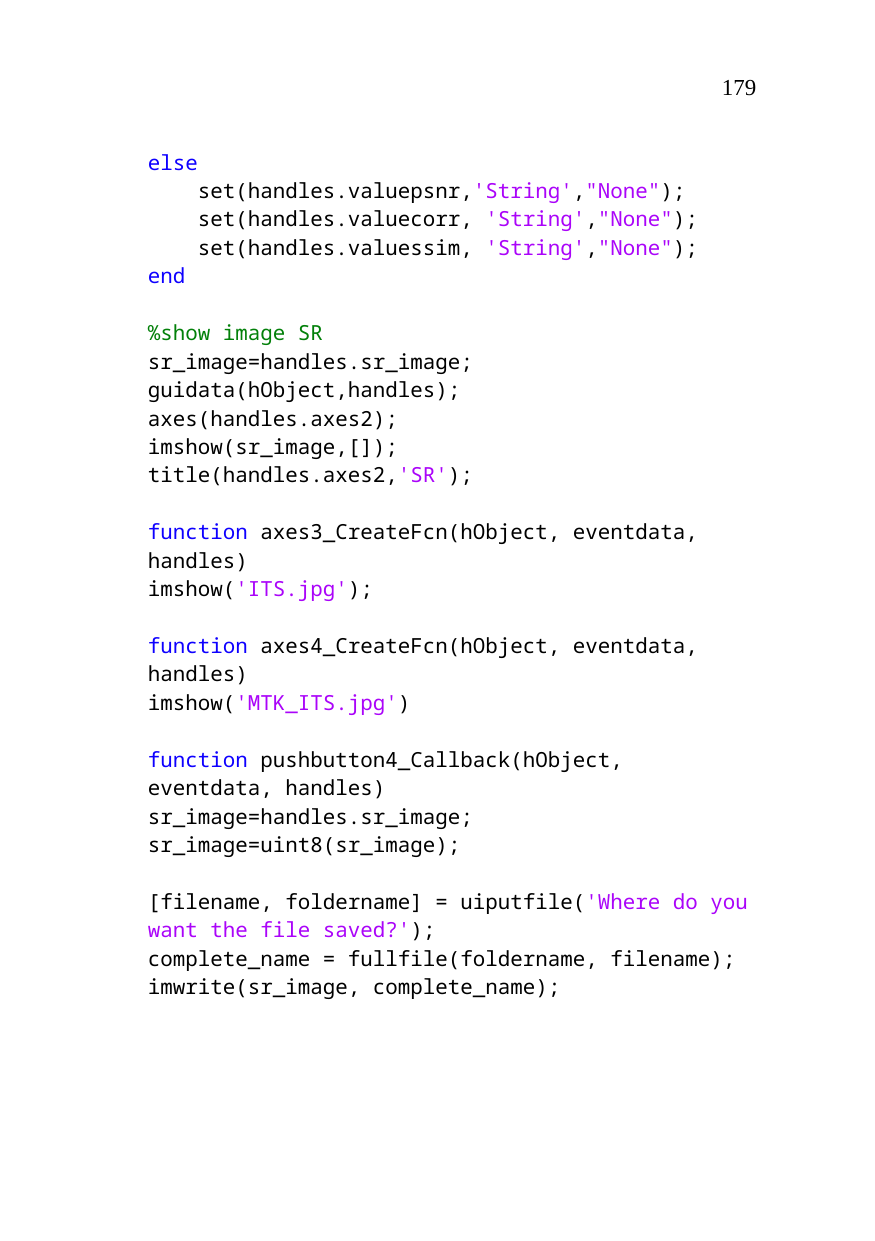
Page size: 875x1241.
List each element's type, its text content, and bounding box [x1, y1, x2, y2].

text else [148, 148, 756, 176]
text [filename, foldername] = uiputfile('Where do you want the file saved?'); [148, 887, 756, 944]
text set(handles.valuessim, 'String',"None"); [148, 233, 756, 261]
text axes(handles.axes2); [148, 404, 756, 432]
text sr_image=uint8(sr_image); [148, 830, 756, 859]
text imshow('MTK_ITS.jpg') [148, 688, 756, 716]
text sr_image=handles.sr_image; [148, 347, 756, 375]
text end [148, 261, 756, 290]
text %show image SR [148, 318, 756, 347]
text title(handles.axes2,'SR'); [148, 461, 756, 489]
text imshow('ITS.jpg'); [148, 574, 756, 603]
text function pushbutton4_Callback(hObject, eventdata, handles) [148, 745, 756, 802]
text guidata(hObject,handles); [148, 375, 756, 404]
text imwrite(sr_image, complete_name); [148, 972, 756, 1001]
text set(handles.valuepsnr,'String',"None"); [148, 176, 756, 204]
text complete_name = fullfile(foldername, filename); [148, 944, 756, 972]
text function axes4_CreateFcn(hObject, eventdata, handles) [148, 631, 756, 688]
text sr_image=handles.sr_image; [148, 802, 756, 830]
text function axes3_CreateFcn(hObject, eventdata, handles) [148, 517, 756, 574]
text imshow(sr_image,[]); [148, 432, 756, 461]
text set(handles.valuecorr, 'String',"None"); [148, 204, 756, 233]
